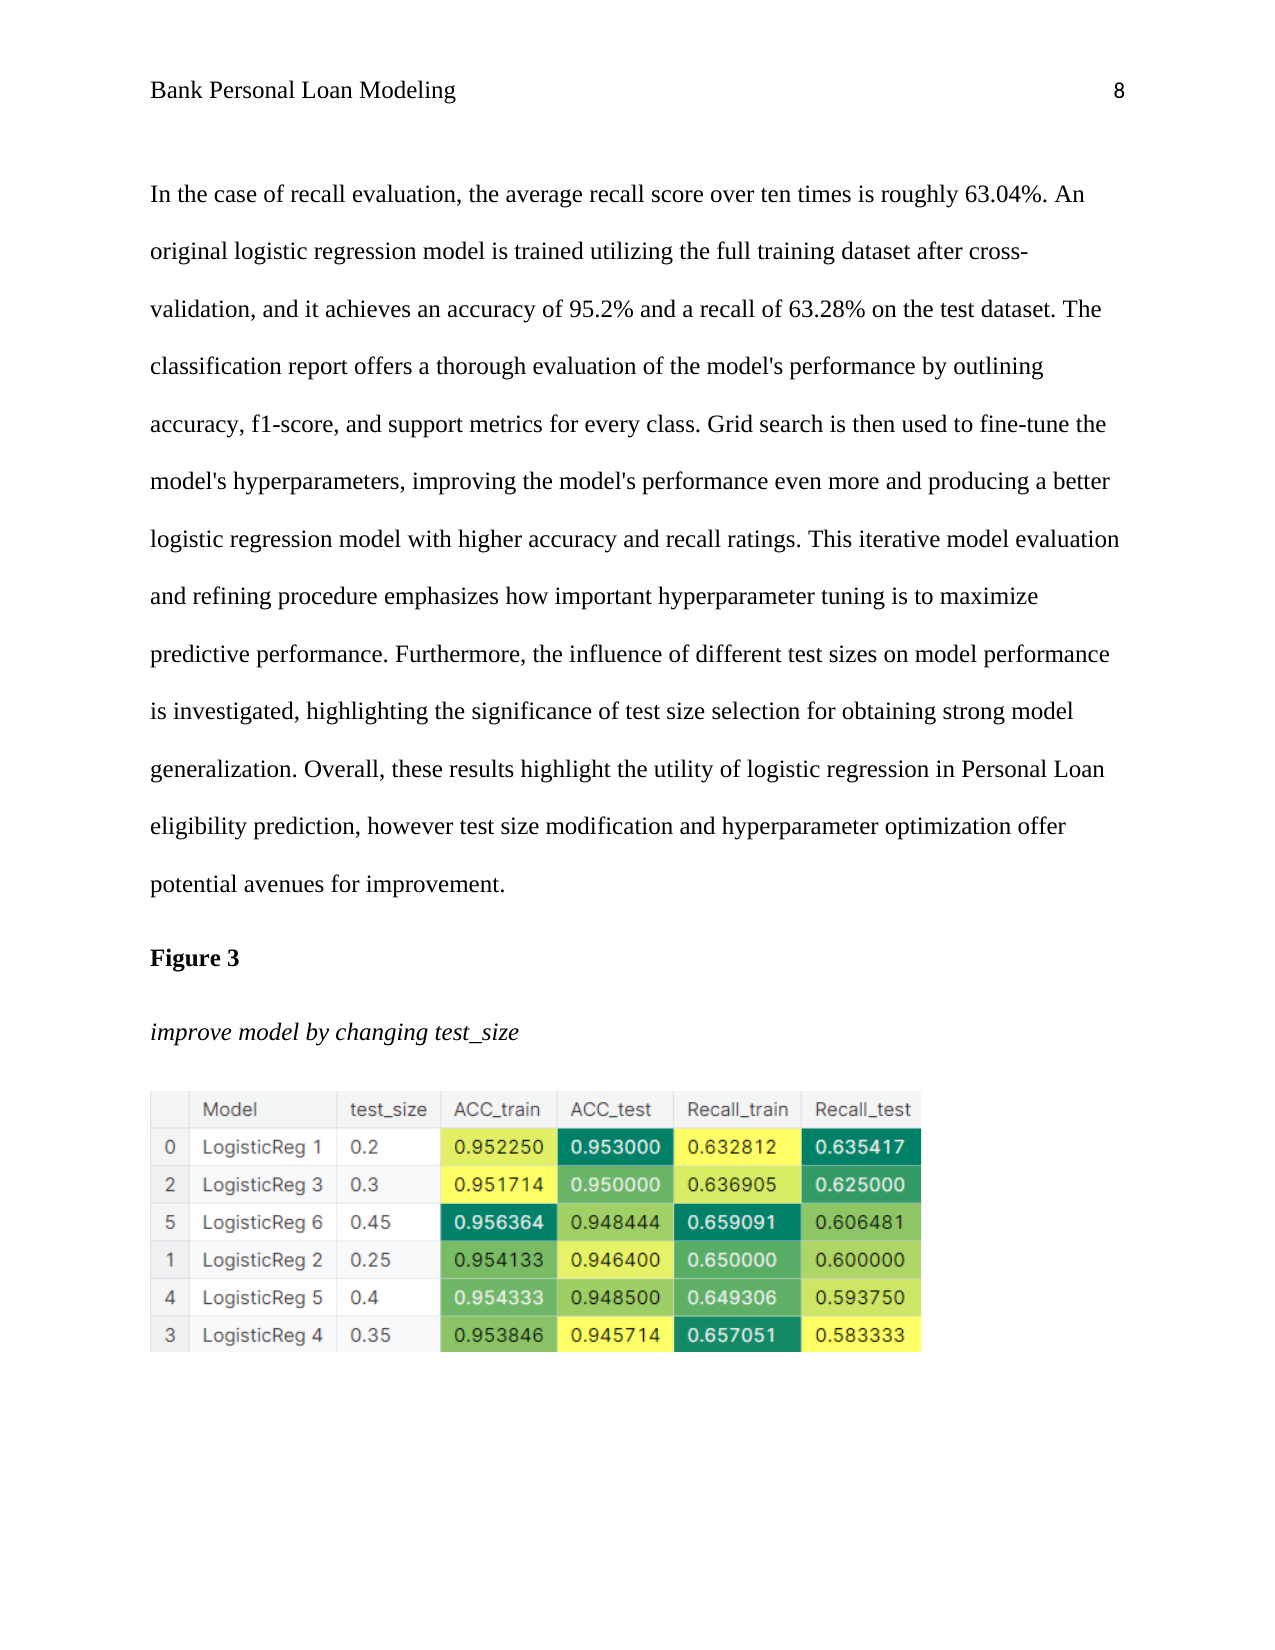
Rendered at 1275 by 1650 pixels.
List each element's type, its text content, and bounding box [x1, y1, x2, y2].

text improve model by changing test_size [150, 1017, 1125, 1046]
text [150, 179, 1125, 898]
picture [150, 1091, 922, 1352]
text Figure 3 [150, 943, 1125, 972]
